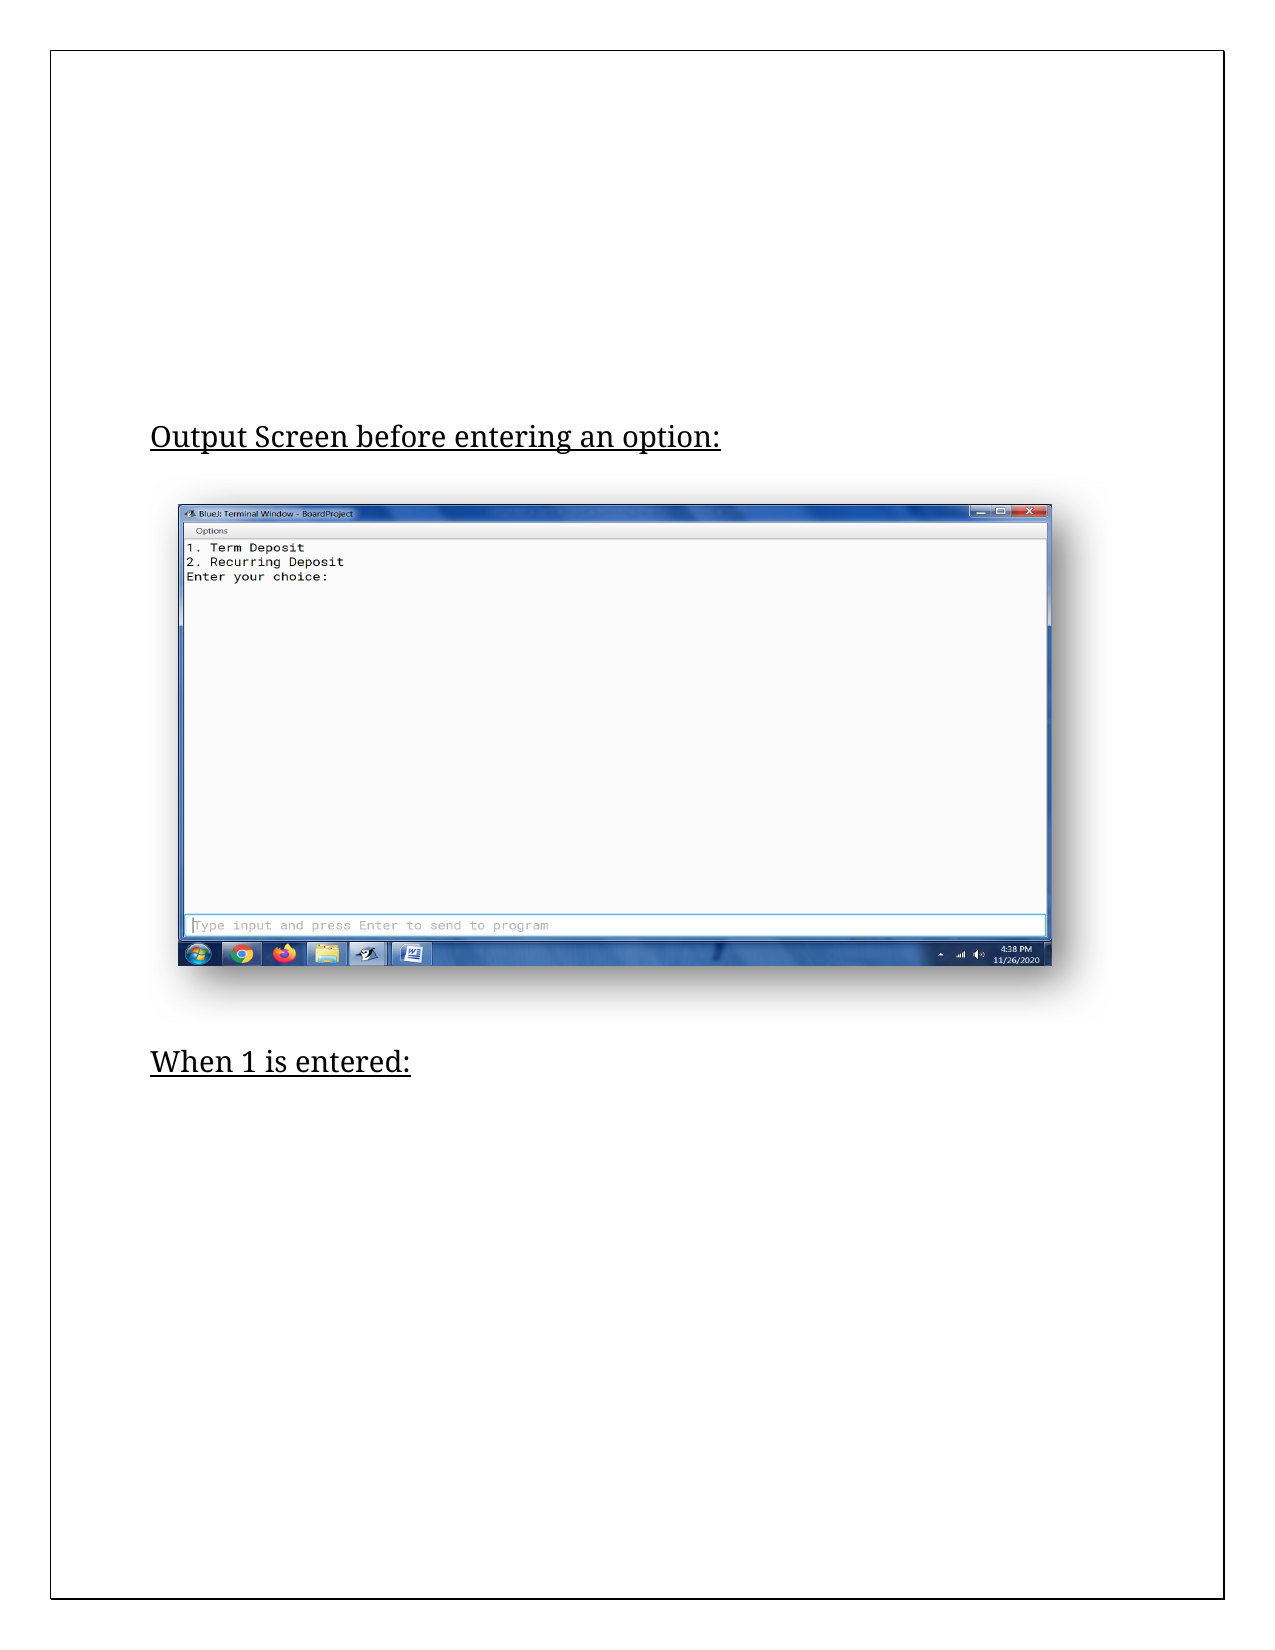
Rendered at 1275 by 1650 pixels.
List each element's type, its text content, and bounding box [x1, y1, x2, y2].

picture [178, 504, 1052, 966]
text Output Screen before entering an option: [150, 416, 1124, 456]
text When 1 is entered: [150, 1042, 1124, 1081]
